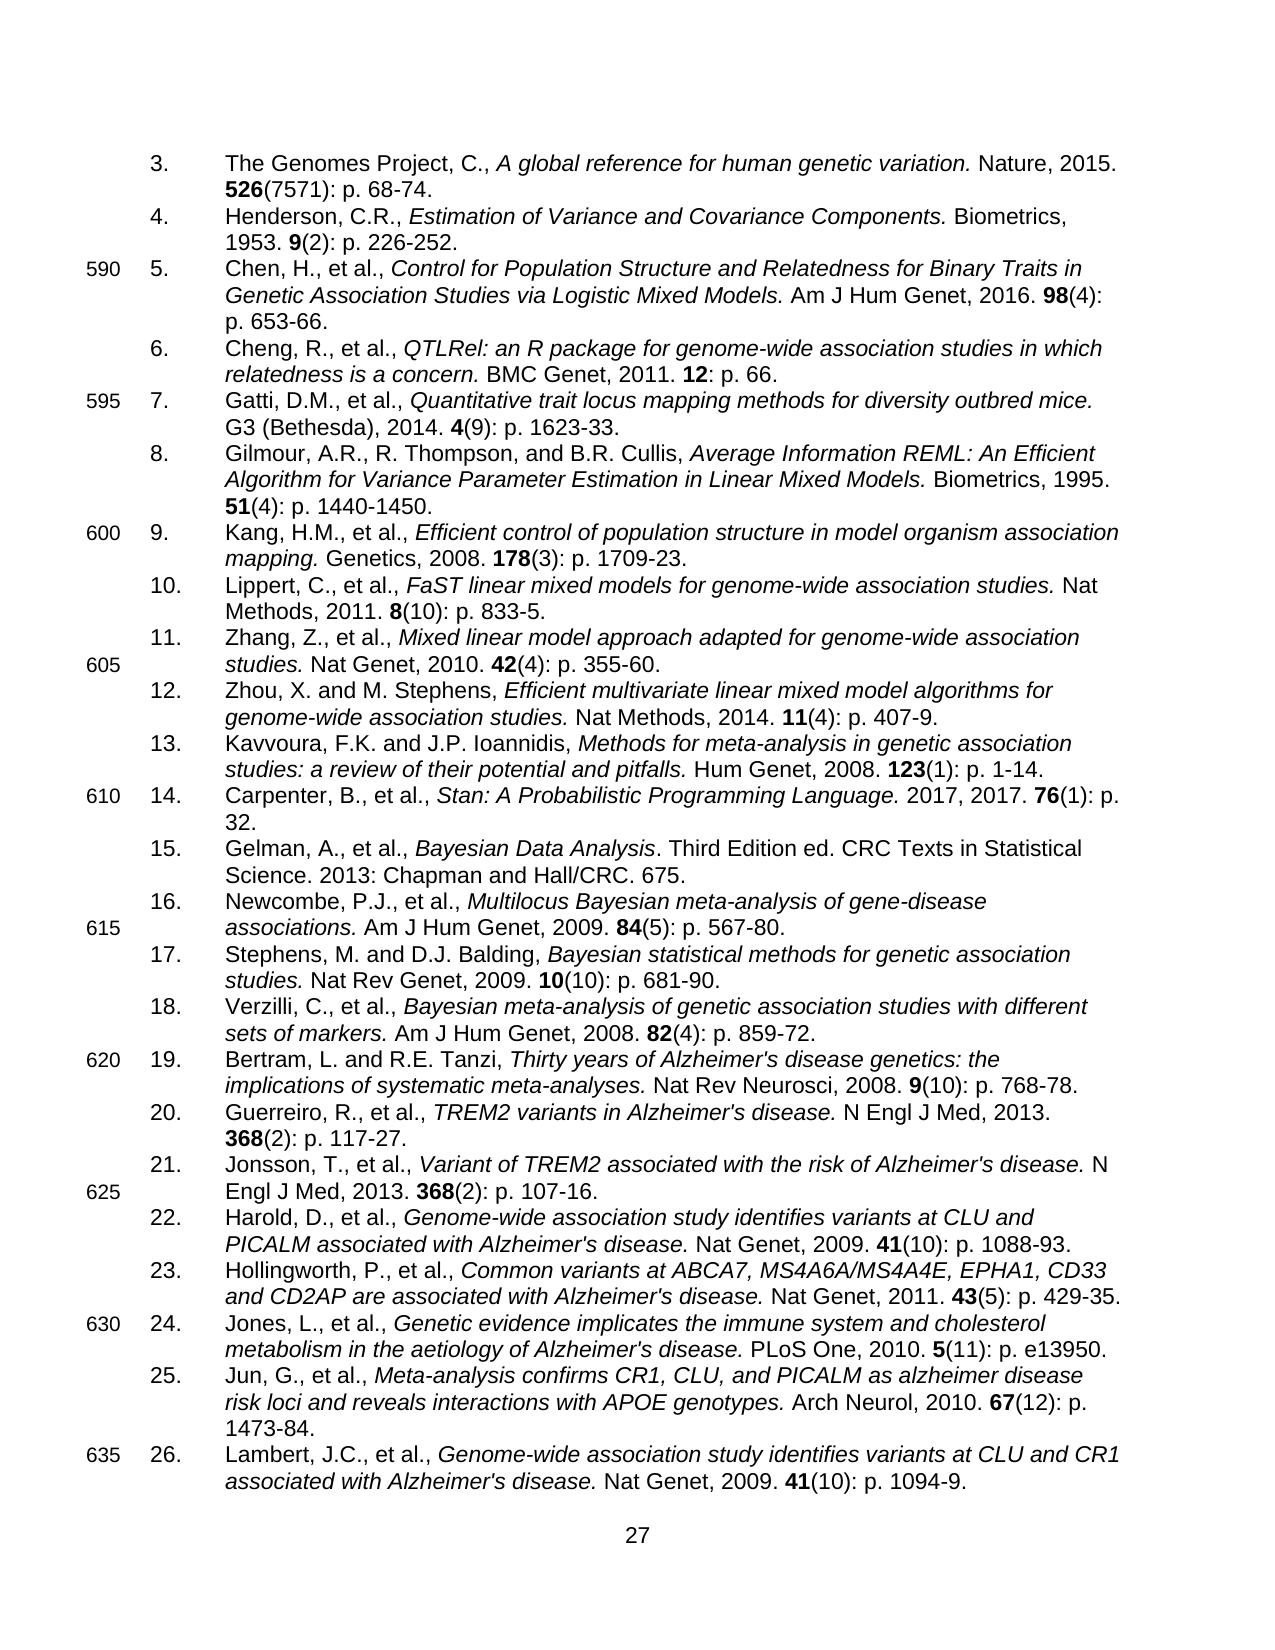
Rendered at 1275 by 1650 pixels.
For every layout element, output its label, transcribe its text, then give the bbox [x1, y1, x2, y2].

text 5. Chen, H., et al., Control for Population Structure and Relatedness for Binary Traits in Genetic Association Studies via Logistic Mixed Models. Am J Hum Genet, 2016. 98(4): p. 653-66. [150, 255, 1125, 334]
text 16. Newcombe, P.J., et al., Multilocus Bayesian meta-analysis of gene-disease associations. Am J Hum Genet, 2009. 84(5): p. 567-80. [150, 888, 1125, 941]
text 19. Bertram, L. and R.E. Tanzi, Thirty years of Alzheimer's disease genetics: the implications of systematic meta-analyses. Nat Rev Neurosci, 2008. 9(10): p. 768-78. [150, 1046, 1125, 1099]
text 8. Gilmour, A.R., R. Thompson, and B.R. Cullis, Average Information REML: An Efficient Algorithm for Variance Parameter Estimation in Linear Mixed Models. Biometrics, 1995. 51(4): p. 1440-1450. [150, 440, 1125, 519]
text 10. Lippert, C., et al., FaST linear mixed models for genome-wide association studies. Nat Methods, 2011. 8(10): p. 833-5. [150, 572, 1125, 624]
text 3. The Genomes Project, C., A global reference for human genetic variation. Nature, 2015. 526(7571): p. 68-74. [150, 150, 1125, 203]
text 4. Henderson, C.R., Estimation of Variance and Covariance Components. Biometrics, 1953. 9(2): p. 226-252. [150, 203, 1125, 255]
text 12. Zhou, X. and M. Stephens, Efficient multivariate linear mixed model algorithms for genome-wide association studies. Nat Methods, 2014. 11(4): p. 407-9. [150, 677, 1125, 730]
text 21. Jonsson, T., et al., Variant of TREM2 associated with the risk of Alzheimer's disease. N Engl J Med, 2013. 368(2): p. 107-16. [150, 1151, 1125, 1204]
text 24. Jones, L., et al., Genetic evidence implicates the immune system and cholesterol metabolism in the aetiology of Alzheimer's disease. PLoS One, 2010. 5(11): p. e13950. [150, 1309, 1125, 1362]
text 22. Harold, D., et al., Genome-wide association study identifies variants at CLU and PICALM associated with Alzheimer's disease. Nat Genet, 2009. 41(10): p. 1088-93. [150, 1204, 1125, 1257]
text 23. Hollingworth, P., et al., Common variants at ABCA7, MS4A6A/MS4A4E, EPHA1, CD33 and CD2AP are associated with Alzheimer's disease. Nat Genet, 2011. 43(5): p. 429-35. [150, 1257, 1125, 1309]
text 13. Kavvoura, F.K. and J.P. Ioannidis, Methods for meta-analysis in genetic association studies: a review of their potential and pitfalls. Hum Genet, 2008. 123(1): p. 1-14. [150, 730, 1125, 782]
text 9. Kang, H.M., et al., Efficient control of population structure in model organism association mapping. Genetics, 2008. 178(3): p. 1709-23. [150, 519, 1125, 572]
text 7. Gatti, D.M., et al., Quantitative trait locus mapping methods for diversity outbred mice. G3 (Bethesda), 2014. 4(9): p. 1623-33. [150, 387, 1125, 440]
text 25. Jun, G., et al., Meta-analysis confirms CR1, CLU, and PICALM as alzheimer disease risk loci and reveals interactions with APOE genotypes. Arch Neurol, 2010. 67(12): p. 1473-84. [150, 1362, 1125, 1441]
text 17. Stephens, M. and D.J. Balding, Bayesian statistical methods for genetic association studies. Nat Rev Genet, 2009. 10(10): p. 681-90. [150, 941, 1125, 993]
text 6. Cheng, R., et al., QTLRel: an R package for genome-wide association studies in which relatedness is a concern. BMC Genet, 2011. 12: p. 66. [150, 334, 1125, 387]
text 15. Gelman, A., et al., Bayesian Data Analysis. Third Edition ed. CRC Texts in Statistical Science. 2013: Chapman and Hall/CRC. 675. [150, 835, 1125, 888]
text 26. Lambert, J.C., et al., Genome-wide association study identifies variants at CLU and CR1 associated with Alzheimer's disease. Nat Genet, 2009. 41(10): p. 1094-9. [150, 1441, 1125, 1494]
text 11. Zhang, Z., et al., Mixed linear model approach adapted for genome-wide association studies. Nat Genet, 2010. 42(4): p. 355-60. [150, 624, 1125, 677]
text 20. Guerreiro, R., et al., TREM2 variants in Alzheimer's disease. N Engl J Med, 2013. 368(2): p. 117-27. [150, 1099, 1125, 1151]
text 18. Verzilli, C., et al., Bayesian meta-analysis of genetic association studies with different sets of markers. Am J Hum Genet, 2008. 82(4): p. 859-72. [150, 993, 1125, 1046]
text 14. Carpenter, B., et al., Stan: A Probabilistic Programming Language. 2017, 2017. 76(1): p. 32. [150, 782, 1125, 835]
